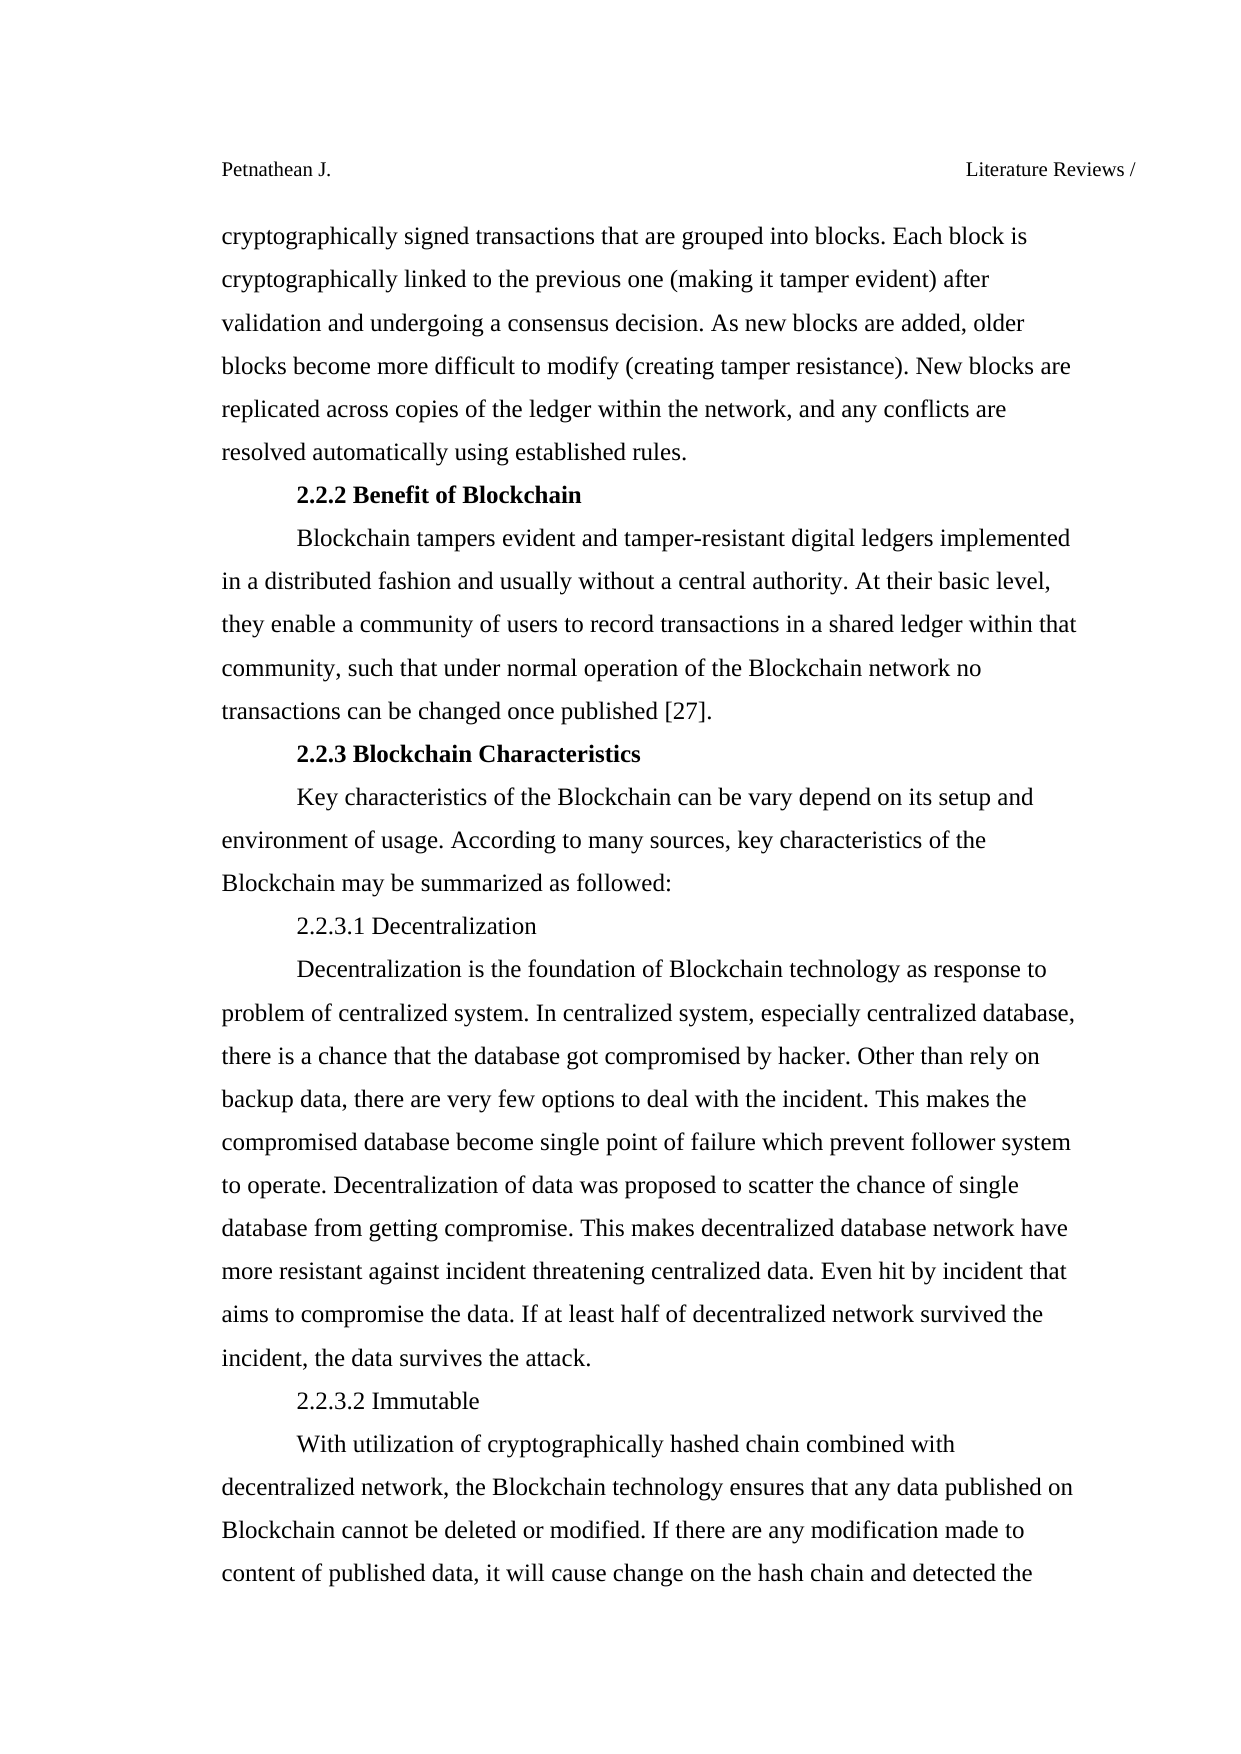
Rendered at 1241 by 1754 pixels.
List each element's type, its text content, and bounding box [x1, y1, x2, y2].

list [221, 1429, 1092, 1587]
list Blockchain tampers evident and tamper-resistant digital ledgers implemented in a distributed fashion and usually without a central authority. At their basic level, they enable a community of users to record transactions in a shared ledger within that community, such that under normal operation of the Blockchain network no transactions can be changed once published [27]. [221, 523, 1092, 724]
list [221, 221, 1092, 466]
list 2.2.3.1 Decentralization [221, 911, 1092, 940]
list Key characteristics of the Blockchain can be vary depend on its setup and environment of usage. According to many sources, key characteristics of the Blockchain may be summarized as followed: [221, 782, 1092, 897]
list 2.2.3 Blockchain Characteristics [221, 739, 1092, 768]
list 2.2.2 Benefit of Blockchain [296, 480, 1092, 509]
list 2.2.3.2 Immutable [221, 1386, 1092, 1414]
list Decentralization is the foundation of Blockchain technology as response to problem of centralized system. In centralized system, especially centralized database, there is a chance that the database got compromised by hacker. Other than rely on backup data, there are very few options to deal with the incident. This makes the compromised database become single point of failure which prevent follower system to operate. Decentralization of data was proposed to scatter the chance of single database from getting compromise. This makes decentralized database network have more resistant against incident threatening centralized data. Even hit by incident that aims to compromise the data. If at least half of decentralized network survived the incident, the data survives the attack. [221, 954, 1092, 1371]
